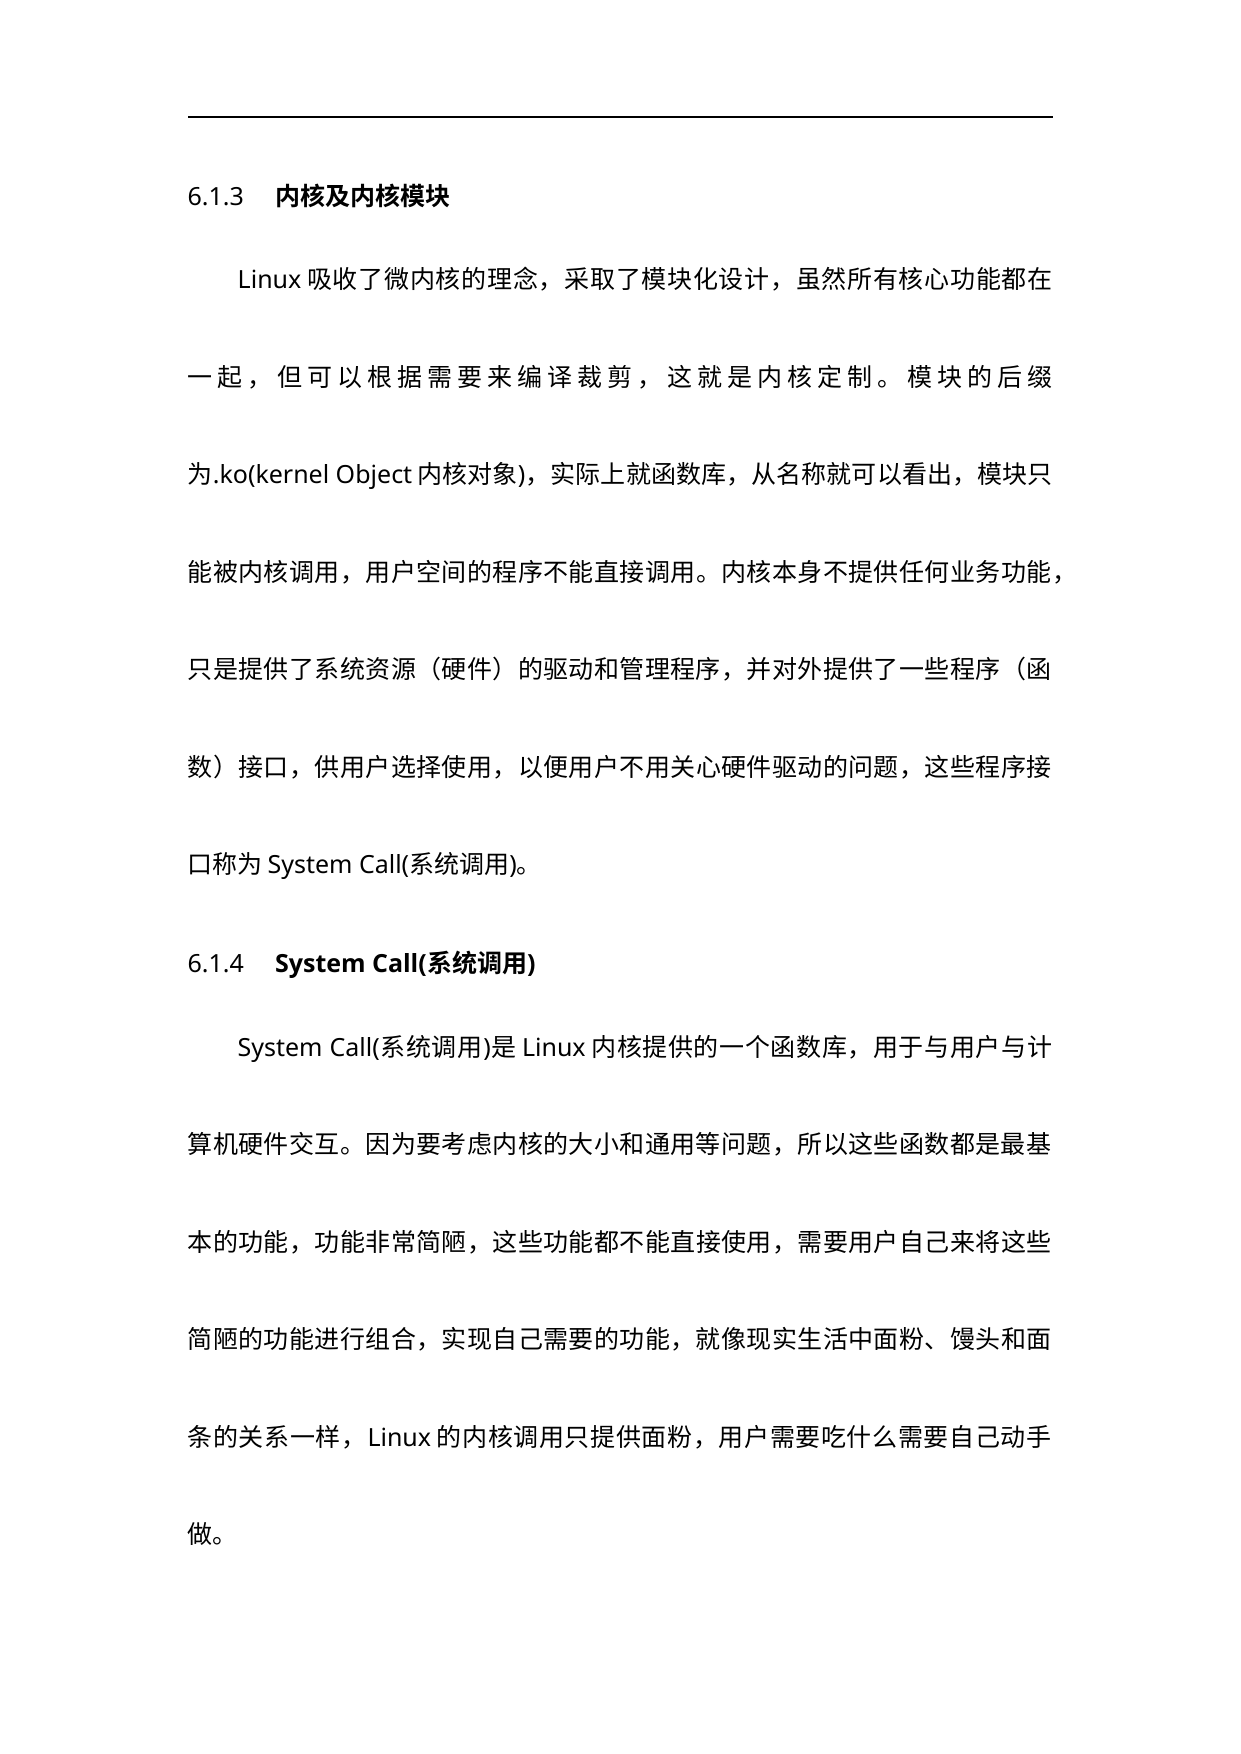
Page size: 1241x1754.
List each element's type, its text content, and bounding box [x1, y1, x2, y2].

text System Call(系统调用)是Linux内核提供的一个函数库，用于与用户与计算机硬件交互。因为要考虑内核的大小和通用等问题，所以这些函数都是最基本的功能，功能非常简陋，这些功能都不能直接使用，需要用户自己来将这些简陋的功能进行组合，实现自己需要的功能，就像现实生活中面粉、馒头和面条的关系一样，Linux的内核调用只提供面粉，用户需要吃什么需要自己动手做。 [187, 1013, 1053, 1565]
subtitle 内核及内核模块 [187, 162, 1053, 227]
subtitle System Call(系统调用) [187, 929, 1053, 994]
text Linux吸收了微内核的理念，采取了模块化设计，虽然所有核心功能都在一起，但可以根据需要来编译裁剪，这就是内核定制。模块的后缀为.ko(kernel Object内核对象)，实际上就函数库，从名称就可以看出，模块只能被内核调用，用户空间的程序不能直接调用。内核本身不提供任何业务功能，只是提供了系统资源（硬件）的驱动和管理程序，并对外提供了一些程序（函数）接口，供用户选择使用，以便用户不用关心硬件驱动的问题，这些程序接口称为System Call(系统调用)。 [187, 245, 1053, 895]
